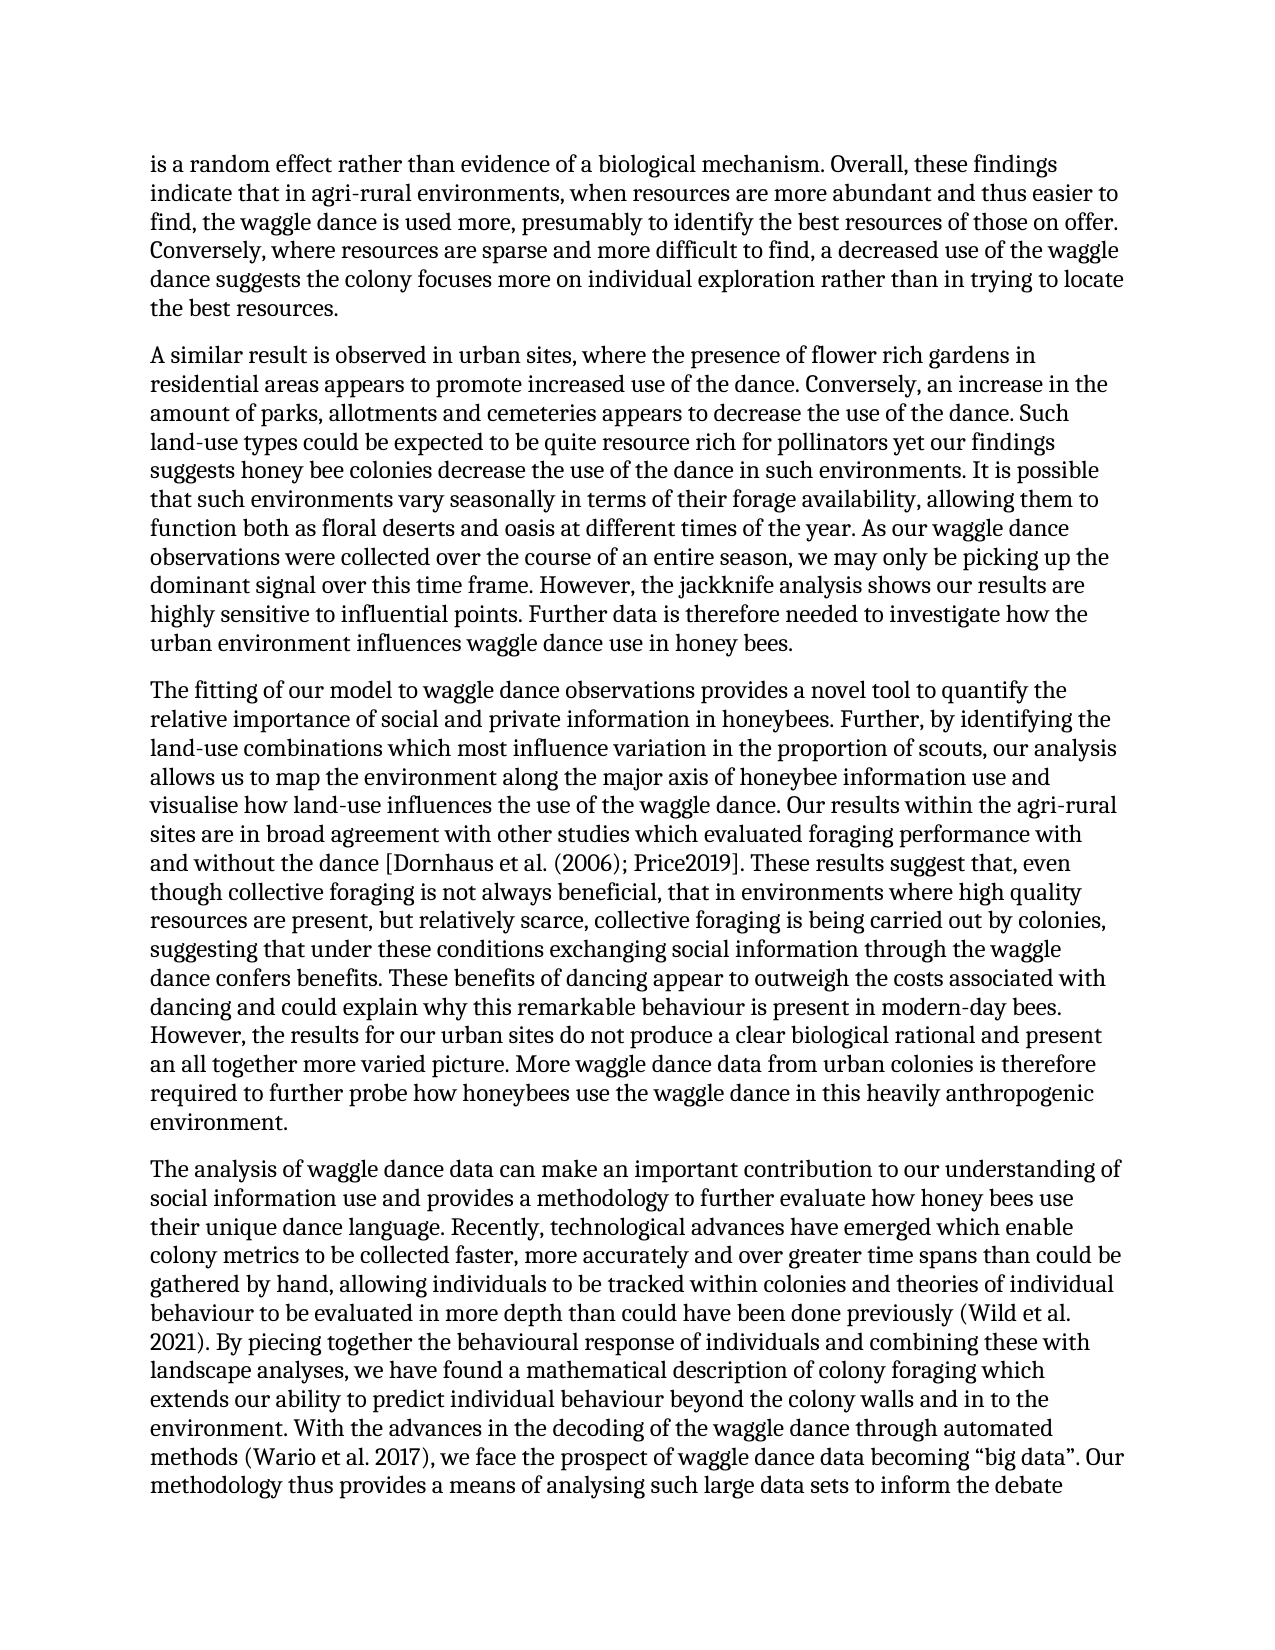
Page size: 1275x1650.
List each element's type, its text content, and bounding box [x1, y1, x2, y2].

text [150, 1155, 1125, 1500]
text A similar result is observed in urban sites, where the presence of flower rich gardens in residential areas appears to promote increased use of the dance. Conversely, an increase in the amount of parks, allotments and cemeteries appears to decrease the use of the dance. Such land-use types could be expected to be quite resource rich for pollinators yet our findings suggests honey bee colonies decrease the use of the dance in such environments. It is possible that such environments vary seasonally in terms of their forage availability, allowing them to function both as floral deserts and oasis at different times of the year. As our waggle dance observations were collected over the course of an entire season, we may only be picking up the dominant signal over this time frame. However, the jackknife analysis shows our results are highly sensitive to influential points. Further data is therefore needed to investigate how the urban environment influences waggle dance use in honey bees. [150, 341, 1125, 657]
text The fitting of our model to waggle dance observations provides a novel tool to quantify the relative importance of social and private information in honeybees. Further, by identifying the land-use combinations which most influence variation in the proportion of scouts, our analysis allows us to map the environment along the major axis of honeybee information use and visualise how land-use influences the use of the waggle dance. Our results within the agri-rural sites are in broad agreement with other studies which evaluated foraging performance with and without the dance [Dornhaus et al. (2006); Price2019]. These results suggest that, even though collective foraging is not always beneficial, that in environments where high quality resources are present, but relatively scarce, collective foraging is being carried out by colonies, suggesting that under these conditions exchanging social information through the waggle dance confers benefits. These benefits of dancing appear to outweigh the costs associated with dancing and could explain why this remarkable behaviour is present in modern-day bees. However, the results for our urban sites do not produce a clear biological rational and present an all together more varied picture. More waggle dance data from urban colonies is therefore required to further probe how honeybees use the waggle dance in this heavily anthropogenic environment. [150, 676, 1125, 1136]
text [150, 150, 1125, 322]
